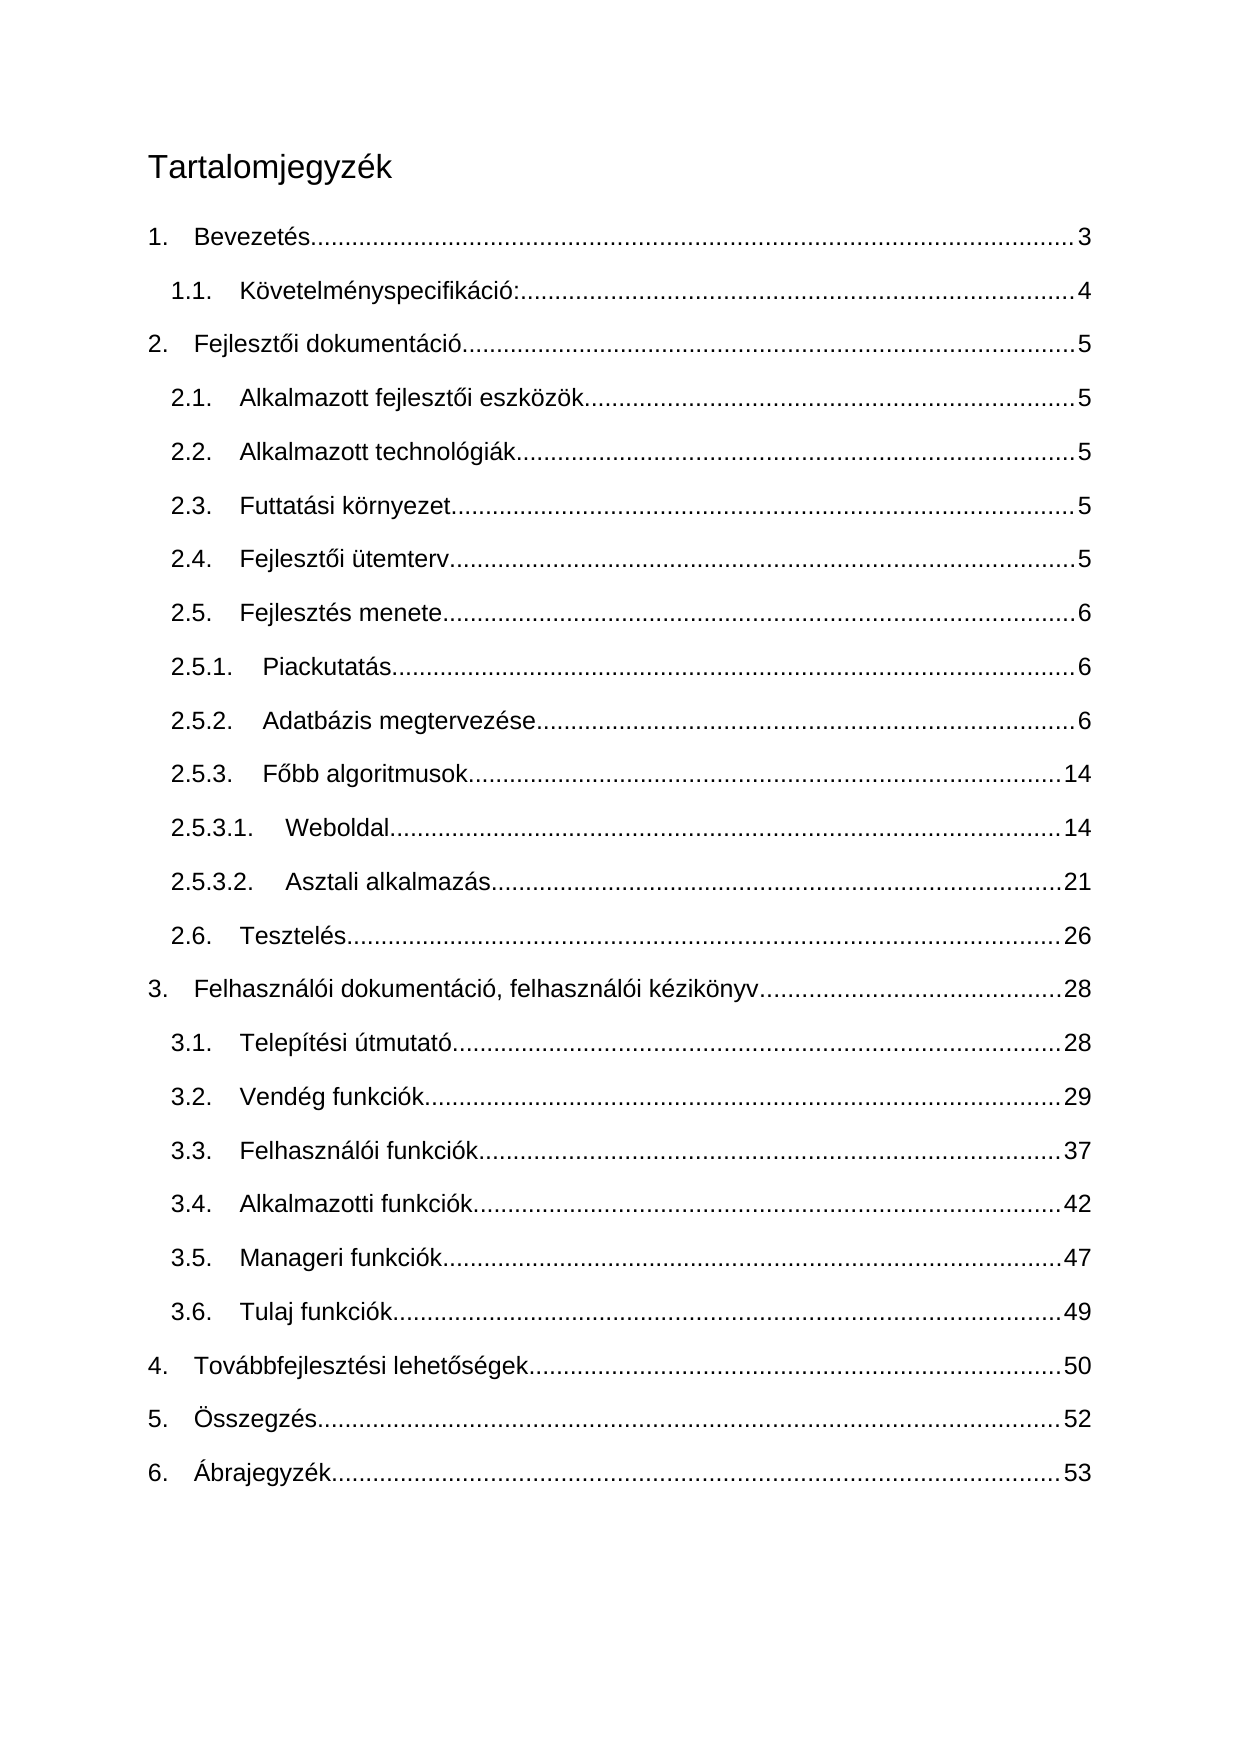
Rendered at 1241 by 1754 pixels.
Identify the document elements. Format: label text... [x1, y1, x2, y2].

text 3.2. Vendég funkciók 29 [171, 1082, 1093, 1111]
text 1.1. Követelményspecifikáció: 4 [171, 276, 1093, 304]
text Tartalomjegyzék [148, 148, 1093, 186]
text 3.3. Felhasználói funkciók 37 [171, 1136, 1093, 1164]
text 2.5.3. Főbb algoritmusok 14 [171, 759, 1093, 788]
text 2.5. Fejlesztés menete 6 [171, 598, 1093, 627]
text 5. Összegzés 52 [148, 1404, 1093, 1433]
text 2. Fejlesztői dokumentáció 5 [148, 329, 1093, 358]
text 2.6. Tesztelés 26 [171, 921, 1093, 949]
text 2.5.3.1. Weboldal 14 [171, 813, 1093, 842]
text 4. Továbbfejlesztési lehetőségek 50 [148, 1351, 1093, 1379]
text 3.1. Telepítési útmutató. 28 [171, 1028, 1093, 1057]
text 3.4. Alkalmazotti funkciók. 42 [171, 1189, 1093, 1218]
text 2.5.1. Piackutatás 6 [171, 652, 1093, 681]
text 3.6. Tulaj funkciók 49 [171, 1297, 1093, 1326]
text 2.3. Futtatási környezet 5 [171, 491, 1093, 519]
text 3. Felhasználói dokumentáció, felhasználói kézikönyv 28 [148, 974, 1093, 1003]
text 2.4. Fejlesztői ütemterv 5 [171, 544, 1093, 573]
text 2.2. Alkalmazott technológiák 5 [171, 437, 1093, 466]
text 2.1. Alkalmazott fejlesztői eszközök 5 [171, 383, 1093, 412]
text 6. Ábrajegyzék 53 [148, 1458, 1093, 1487]
text 3.5. Manageri funkciók 47 [171, 1243, 1093, 1272]
text 2.5.2. Adatbázis megtervezése 6 [171, 706, 1093, 734]
text 2.5.3.2. Asztali alkalmazás 21 [171, 867, 1093, 896]
text 1. Bevezetés 3 [148, 222, 1093, 251]
